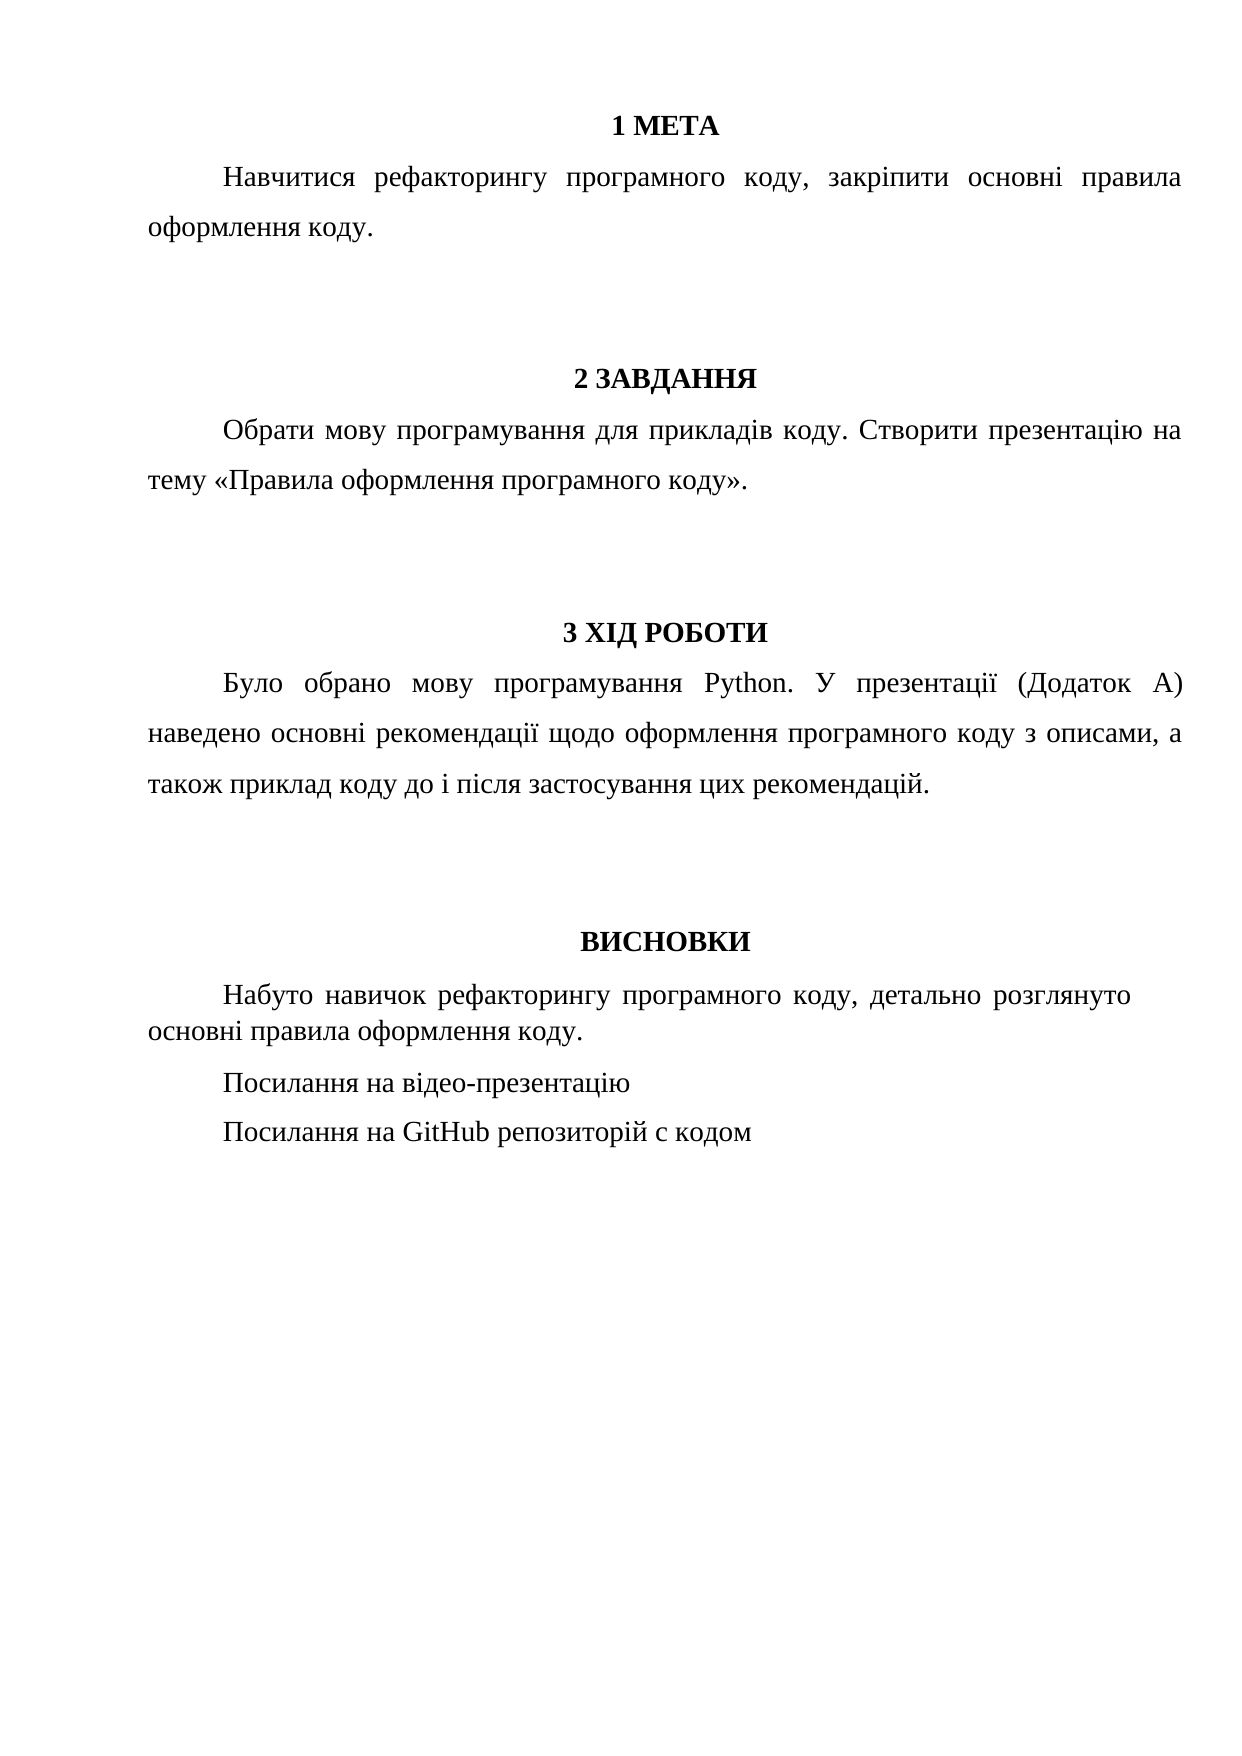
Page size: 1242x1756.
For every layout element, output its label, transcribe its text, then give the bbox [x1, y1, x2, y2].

list ЗАВДАННЯ [148, 362, 1183, 395]
text Було обрано мову програмування Python. У презентації (Додаток А) наведено основні рекомендації щодо оформлення програмного коду з описами, а також приклад коду до і після застосування цих рекомендацій. [148, 665, 1183, 799]
text ВИСНОВКИ [148, 924, 1183, 958]
text Обрати мову програмування для прикладів коду. Створити презентацію на тему «Правила оформлення програмного коду». [148, 412, 1182, 496]
list ХІД РОБОТИ [148, 615, 1183, 648]
text Набуто навичок рефакторингу програмного коду, детально розглянуто основні правила оформлення коду. [148, 977, 1197, 1046]
text Посилання на відео-презентацію Посилання на GitHub репозиторій с кодом [223, 1065, 765, 1148]
text Навчитися рефакторингу програмного коду, закріпити основні правила оформлення коду. [148, 159, 1183, 243]
list МЕТА [148, 108, 1183, 142]
